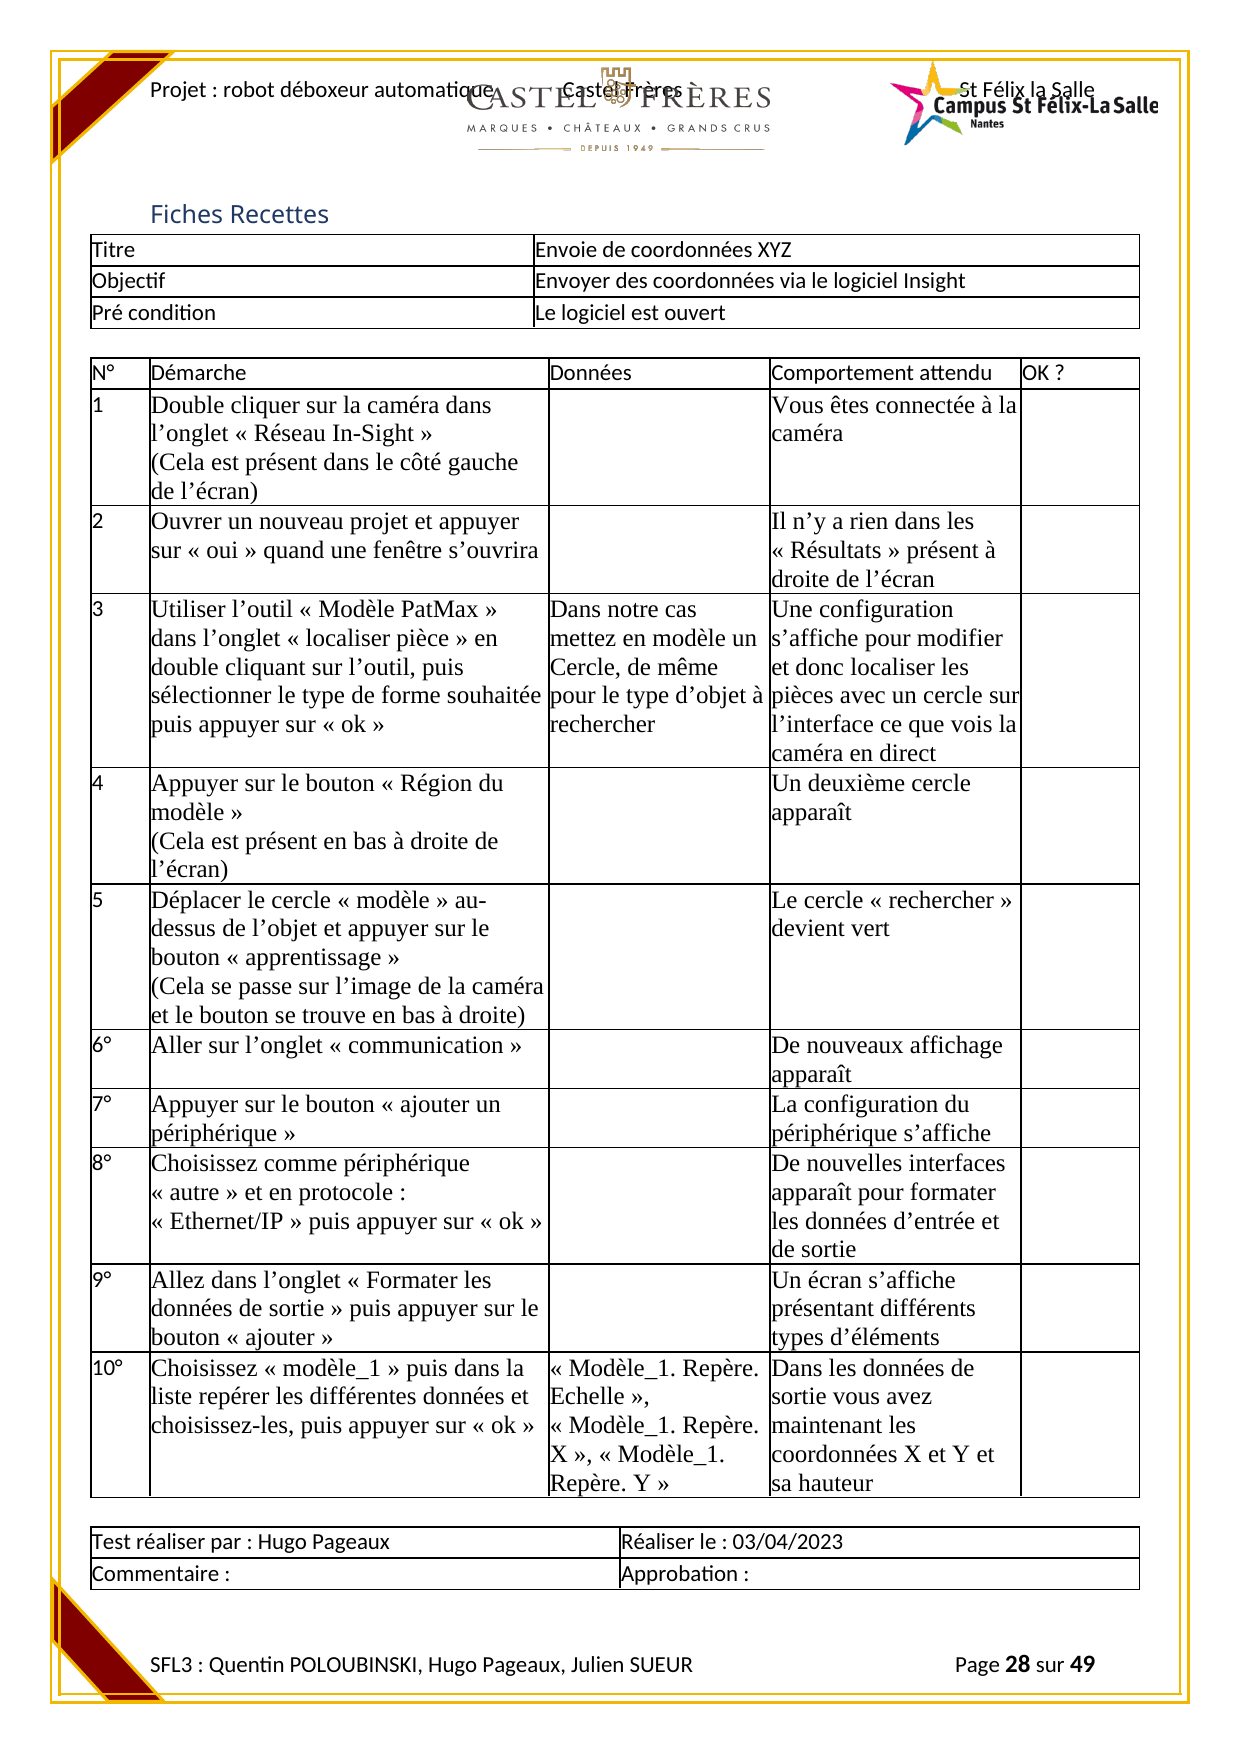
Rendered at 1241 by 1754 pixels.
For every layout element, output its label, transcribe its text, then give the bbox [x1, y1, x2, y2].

table_cell Vous êtes connectée à la caméra [771, 390, 1020, 505]
table_cell 6° [92, 1030, 149, 1088]
table_cell [1022, 1148, 1139, 1263]
table_cell [550, 1265, 769, 1351]
table_header Titre [92, 235, 533, 265]
table_cell 3 [92, 594, 149, 767]
table_cell [550, 885, 769, 1028]
table_cell [550, 1089, 769, 1147]
table_header OK ? [1022, 359, 1139, 388]
picture [889, 60, 1158, 145]
table_cell Commentaire : [92, 1559, 619, 1588]
table_cell 5 [92, 885, 149, 1028]
subtitle Fiches Recettes [150, 197, 1090, 231]
table_cell [1022, 594, 1139, 767]
table_cell Appuyer sur le bouton « Région du modèle » (Cela est présent en bas à droite de l’écran) [151, 768, 548, 883]
picture [460, 59, 773, 157]
table_cell 10° [92, 1353, 149, 1496]
table_cell « Modèle_1. Repère. Echelle », « Modèle_1. Repère. X », « Modèle_1. Repère. Y » [550, 1353, 769, 1496]
table_cell La configuration du périphérique s’affiche [771, 1089, 1020, 1147]
table_cell [550, 1030, 769, 1088]
table_cell Il n’y a rien dans les « Résultats » présent à droite de l’écran [771, 506, 1020, 593]
table_header Test réaliser par : Hugo Pageaux [92, 1528, 619, 1557]
table_cell 2 [92, 506, 149, 593]
table_cell [1022, 390, 1139, 505]
table_cell Approbation : [621, 1559, 1139, 1588]
table_cell [550, 768, 769, 883]
table_cell Dans notre cas mettez en modèle un Cercle, de même pour le type d’objet à rechercher [550, 594, 769, 767]
table_cell [1022, 1353, 1139, 1496]
table_cell Un deuxième cercle apparaît [771, 768, 1020, 883]
table_cell Choisissez comme périphérique « autre » et en protocole : « Ethernet/IP » puis appuyer sur « ok » [151, 1148, 548, 1263]
table_cell [1022, 1265, 1139, 1351]
table_cell 9° [92, 1265, 149, 1351]
table_cell 8° [92, 1148, 149, 1263]
table_cell 4 [92, 768, 149, 883]
table_cell [1022, 768, 1139, 883]
table_cell Allez dans l’onglet « Formater les données de sortie » puis appuyer sur le bouton « ajouter » [151, 1265, 548, 1351]
table_cell Le logiciel est ouvert [535, 298, 1139, 327]
table_cell De nouveaux affichage apparaît [771, 1030, 1020, 1088]
table_cell Utiliser l’outil « Modèle PatMax » dans l’onglet « localiser pièce » en double cliquant sur l’outil, puis sélectionner le type de forme souhaitée puis appuyer sur « ok » [151, 594, 548, 767]
table_header Envoie de coordonnées XYZ [535, 235, 1139, 265]
table_header Données [550, 359, 769, 388]
table_header Démarche [151, 359, 548, 388]
table_cell 7° [92, 1089, 149, 1147]
table_cell Objectif [92, 267, 533, 296]
table_header N° [92, 359, 149, 388]
table_cell Aller sur l’onglet « communication » [151, 1030, 548, 1088]
table_cell [1022, 885, 1139, 1028]
table_cell Le cercle « rechercher » devient vert [771, 885, 1020, 1028]
table_cell [550, 506, 769, 593]
table_header Réaliser le : 03/04/2023 [621, 1528, 1139, 1557]
table_cell [550, 390, 769, 505]
table_cell 1 [92, 390, 149, 505]
table_cell [550, 1148, 769, 1263]
table_cell Pré condition [92, 298, 533, 327]
table_cell [1022, 1089, 1139, 1147]
table_cell De nouvelles interfaces apparaît pour formater les données d’entrée et de sortie [771, 1148, 1020, 1263]
table_cell Ouvrer un nouveau projet et appuyer sur « oui » quand une fenêtre s’ouvrira [151, 506, 548, 593]
table_cell [1022, 506, 1139, 593]
table_cell Une configuration s’affiche pour modifier et donc localiser les pièces avec un cercle sur l’interface ce que vois la caméra en direct [771, 594, 1020, 767]
table_header Comportement attendu [771, 359, 1020, 388]
table_cell Déplacer le cercle « modèle » au-dessus de l’objet et appuyer sur le bouton « apprentissage » (Cela se passe sur l’image de la caméra et le bouton se trouve en bas à droite) [151, 885, 548, 1028]
table_cell Choisissez « modèle_1 » puis dans la liste repérer les différentes données et choisissez-les, puis appuyer sur « ok » [151, 1353, 548, 1496]
table_cell Un écran s’affiche présentant différents types d’éléments [771, 1265, 1020, 1351]
table_cell Dans les données de sortie vous avez maintenant les coordonnées X et Y et sa hauteur [771, 1353, 1020, 1496]
table_cell Double cliquer sur la caméra dans l’onglet « Réseau In-Sight » (Cela est présent dans le côté gauche de l’écran) [151, 390, 548, 505]
table_cell Appuyer sur le bouton « ajouter un périphérique » [151, 1089, 548, 1147]
table_cell Envoyer des coordonnées via le logiciel Insight [535, 267, 1139, 296]
table_cell [1022, 1030, 1139, 1088]
